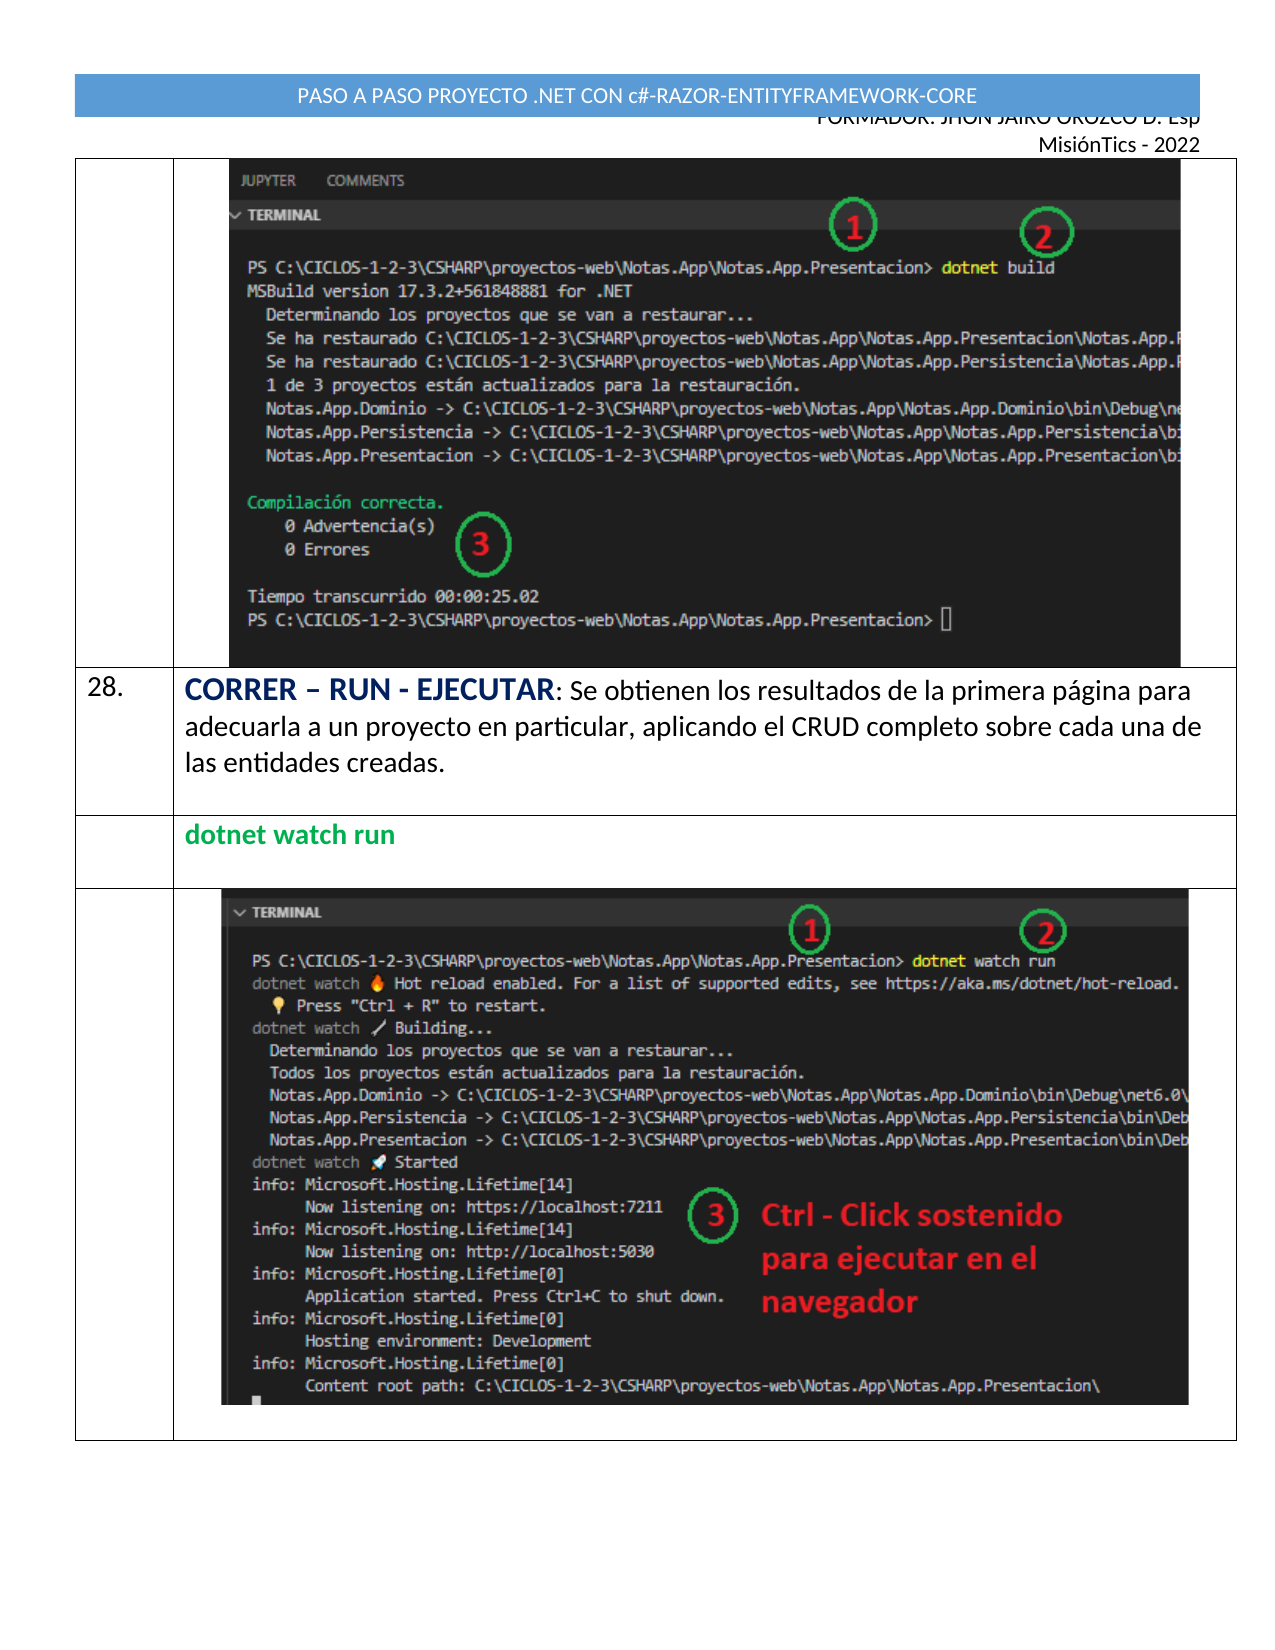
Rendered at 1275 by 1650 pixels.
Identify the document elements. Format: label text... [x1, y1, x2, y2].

table_cell dotnet watch run [174, 816, 1236, 888]
table_cell [174, 159, 229, 667]
table_cell [76, 816, 173, 888]
table_cell [174, 889, 1236, 1440]
table_cell [1181, 159, 1236, 667]
table_cell CORRER – RUN - EJECUTAR: Se obtienen los resultados de la primera página para adecuarla a un proyecto en particular, aplicando el CRUD completo sobre cada una de las entidades creadas. [174, 668, 1236, 815]
table_cell [76, 159, 173, 667]
table_cell [76, 668, 173, 815]
picture [229, 158, 1181, 667]
picture [221, 888, 1189, 1405]
table_cell [76, 889, 173, 1440]
